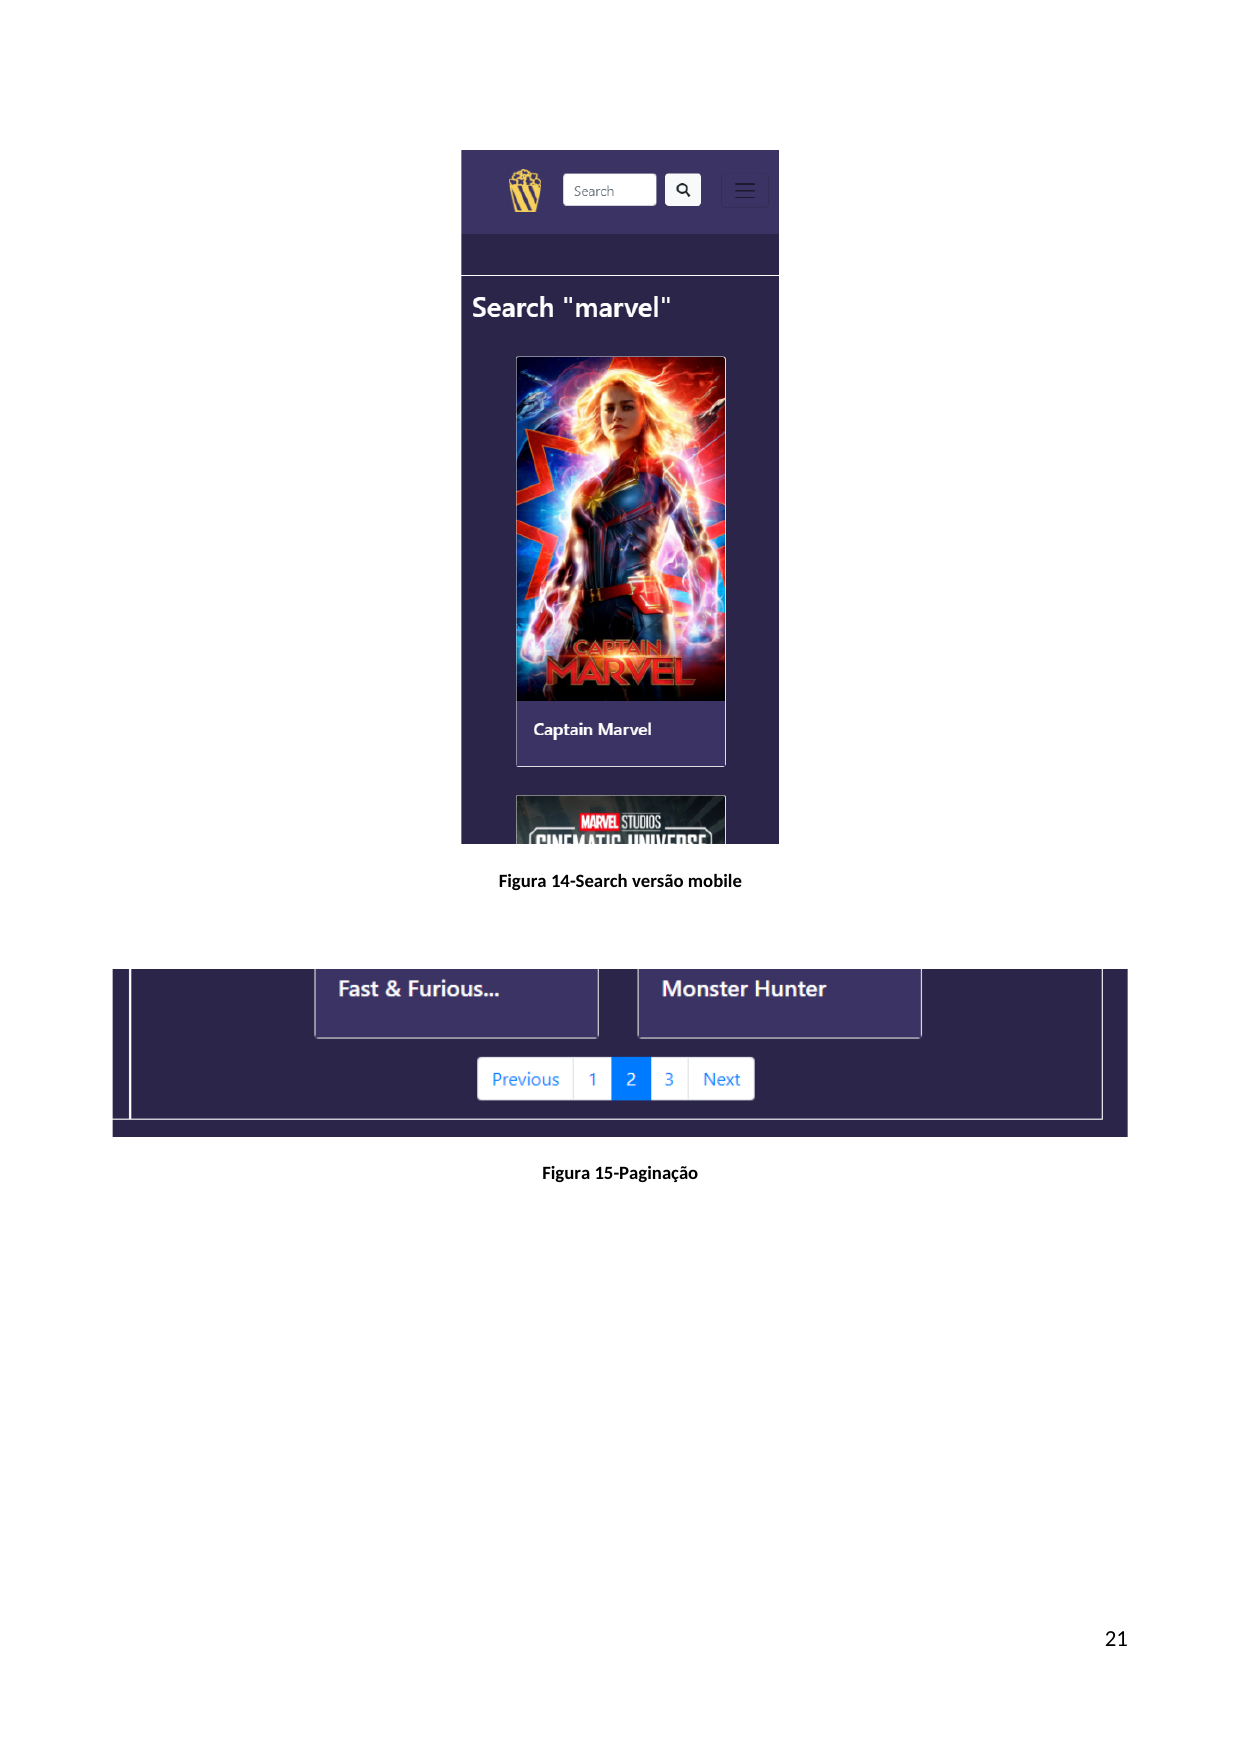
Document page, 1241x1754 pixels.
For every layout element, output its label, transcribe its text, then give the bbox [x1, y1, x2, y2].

picture [112, 969, 1128, 1137]
text Figura 14-Search versão mobile [112, 869, 1128, 892]
text Figura 15-Paginação [112, 1161, 1128, 1184]
picture [461, 150, 779, 844]
